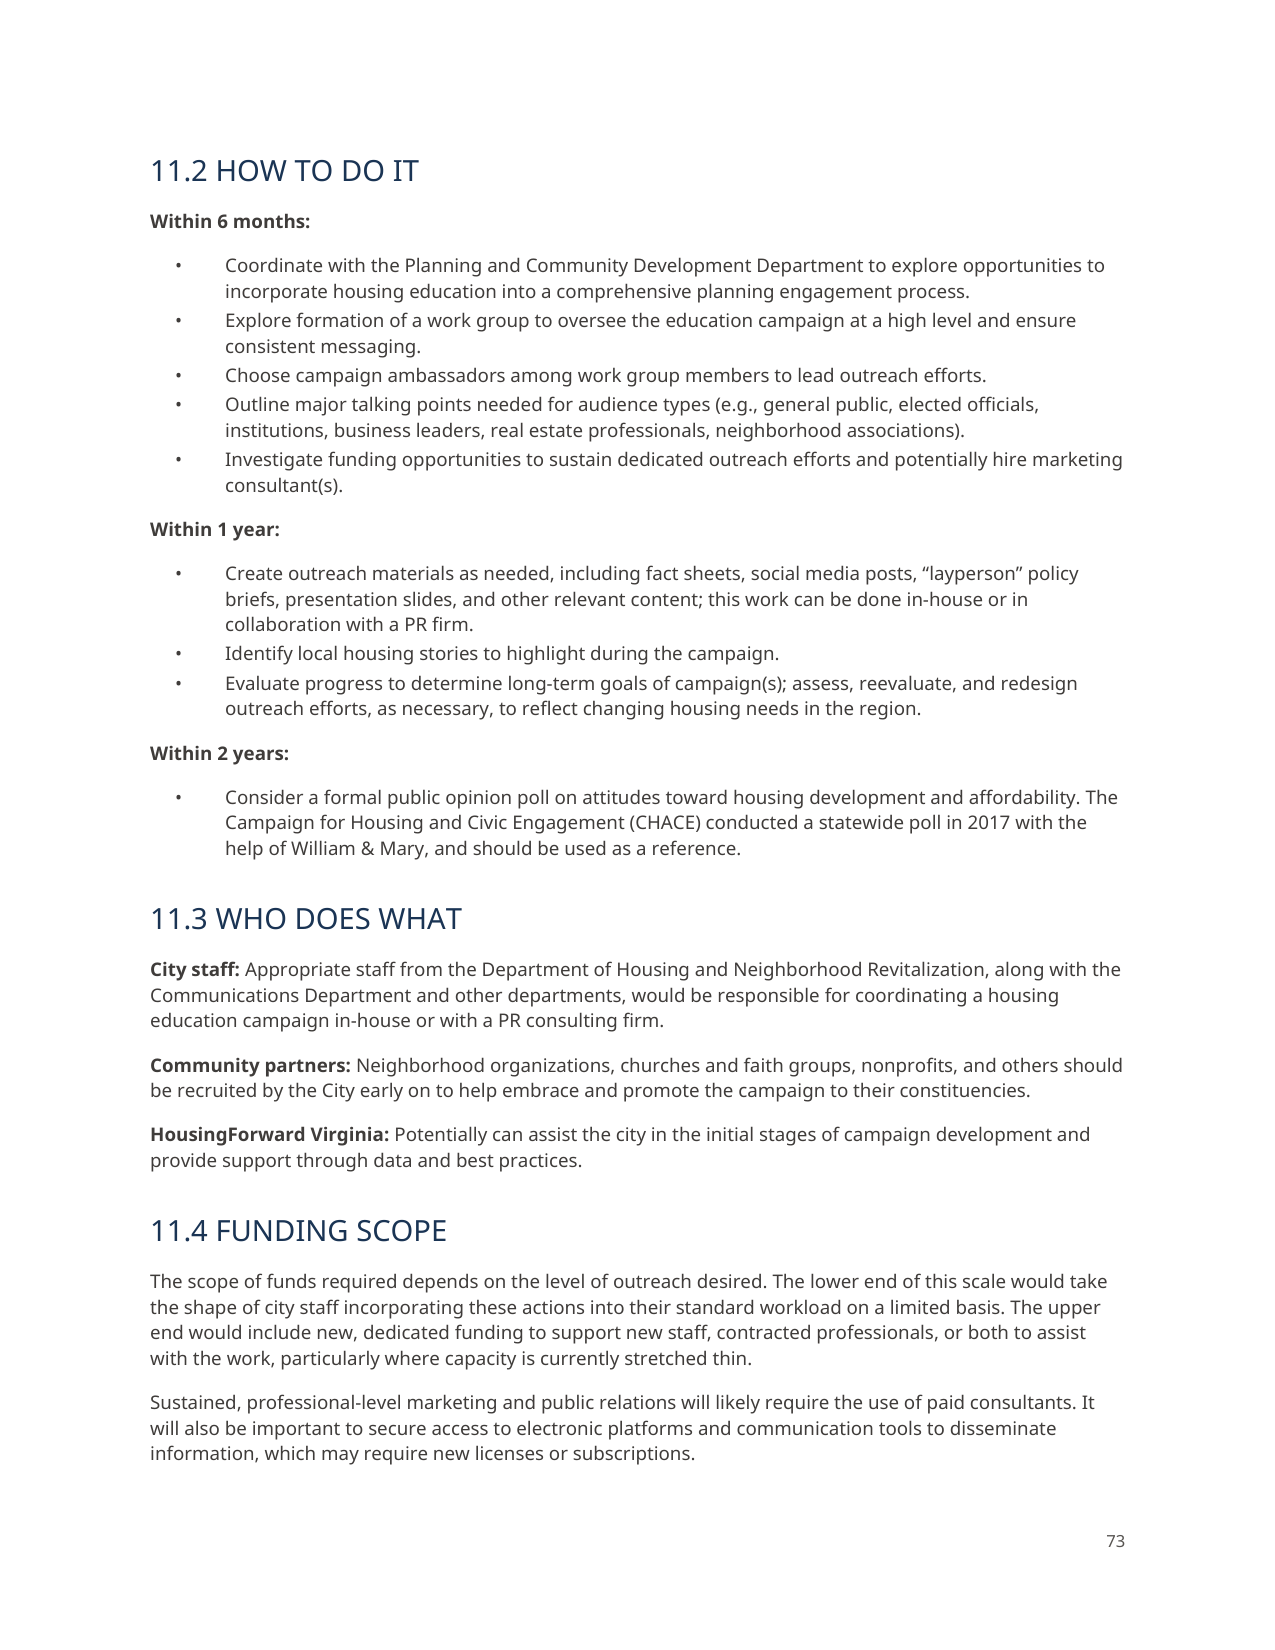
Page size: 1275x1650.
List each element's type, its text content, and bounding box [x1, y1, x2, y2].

list Outline major talking points needed for audience types (e.g., general public, elected officials, institutions, business leaders, real estate professionals, neighborhood associations). [175, 392, 1125, 443]
subtitle 11.4 FUNDING SCOPE [150, 1210, 1125, 1250]
list Coordinate with the Planning and Community Development Department to explore opportunities to incorporate housing education into a comprehensive planning engagement process. [175, 253, 1125, 304]
text Within 2 years: [150, 740, 1125, 765]
list Choose campaign ambassadors among work group members to lead outreach efforts. [175, 362, 1125, 388]
list Identify local housing stories to highlight during the campaign. [175, 641, 1125, 666]
text Within 6 months: [150, 208, 1125, 234]
text The scope of funds required depends on the level of outreach desired. The lower end of this scale would take the shape of city staff incorporating these actions into their standard workload on a limited basis. The upper end would include new, dedicated funding to support new staff, contracted professionals, or both to assist with the work, particularly where capacity is currently stretched thin. [150, 1269, 1125, 1371]
text HousingForward Virginia: Potentially can assist the city in the initial stages of campaign development and provide support through data and best practices. [150, 1122, 1125, 1173]
subtitle 11.2 HOW TO DO IT [150, 150, 1125, 190]
list Evaluate progress to determine long-term goals of campaign(s); assess, reevaluate, and redesign outreach efforts, as necessary, to reflect changing housing needs in the region. [175, 670, 1125, 721]
text Within 1 year: [150, 516, 1125, 542]
text Community partners: Neighborhood organizations, churches and faith groups, nonprofits, and others should be recruited by the City early on to help embrace and promote the campaign to their constituencies. [150, 1052, 1125, 1103]
list Create outreach materials as needed, including fact sheets, social media posts, “layperson” policy briefs, presentation slides, and other relevant content; this work can be done in-house or in collaboration with a PR firm. [175, 560, 1125, 637]
text City staff: Appropriate staff from the Department of Housing and Neighborhood Revitalization, along with the Communications Department and other departments, would be responsible for coordinating a housing education campaign in-house or with a PR consulting firm. [150, 957, 1125, 1033]
text Sustained, professional-level marketing and public relations will likely require the use of paid consultants. It will also be important to secure access to electronic platforms and communication tools to disseminate information, which may require new licenses or subscriptions. [150, 1389, 1125, 1466]
list Investigate funding opportunities to sustain dedicated outreach efforts and potentially hire marketing consultant(s). [175, 446, 1125, 497]
subtitle 11.3 WHO DOES WHAT [150, 898, 1125, 938]
list Consider a formal public opinion poll on attitudes toward housing development and affordability. The Campaign for Housing and Civic Engagement (CHACE) conducted a statewide poll in 2017 with the help of William & Mary, and should be used as a reference. [175, 784, 1125, 861]
list Explore formation of a work group to oversee the education campaign at a high level and ensure consistent messaging. [175, 307, 1125, 358]
